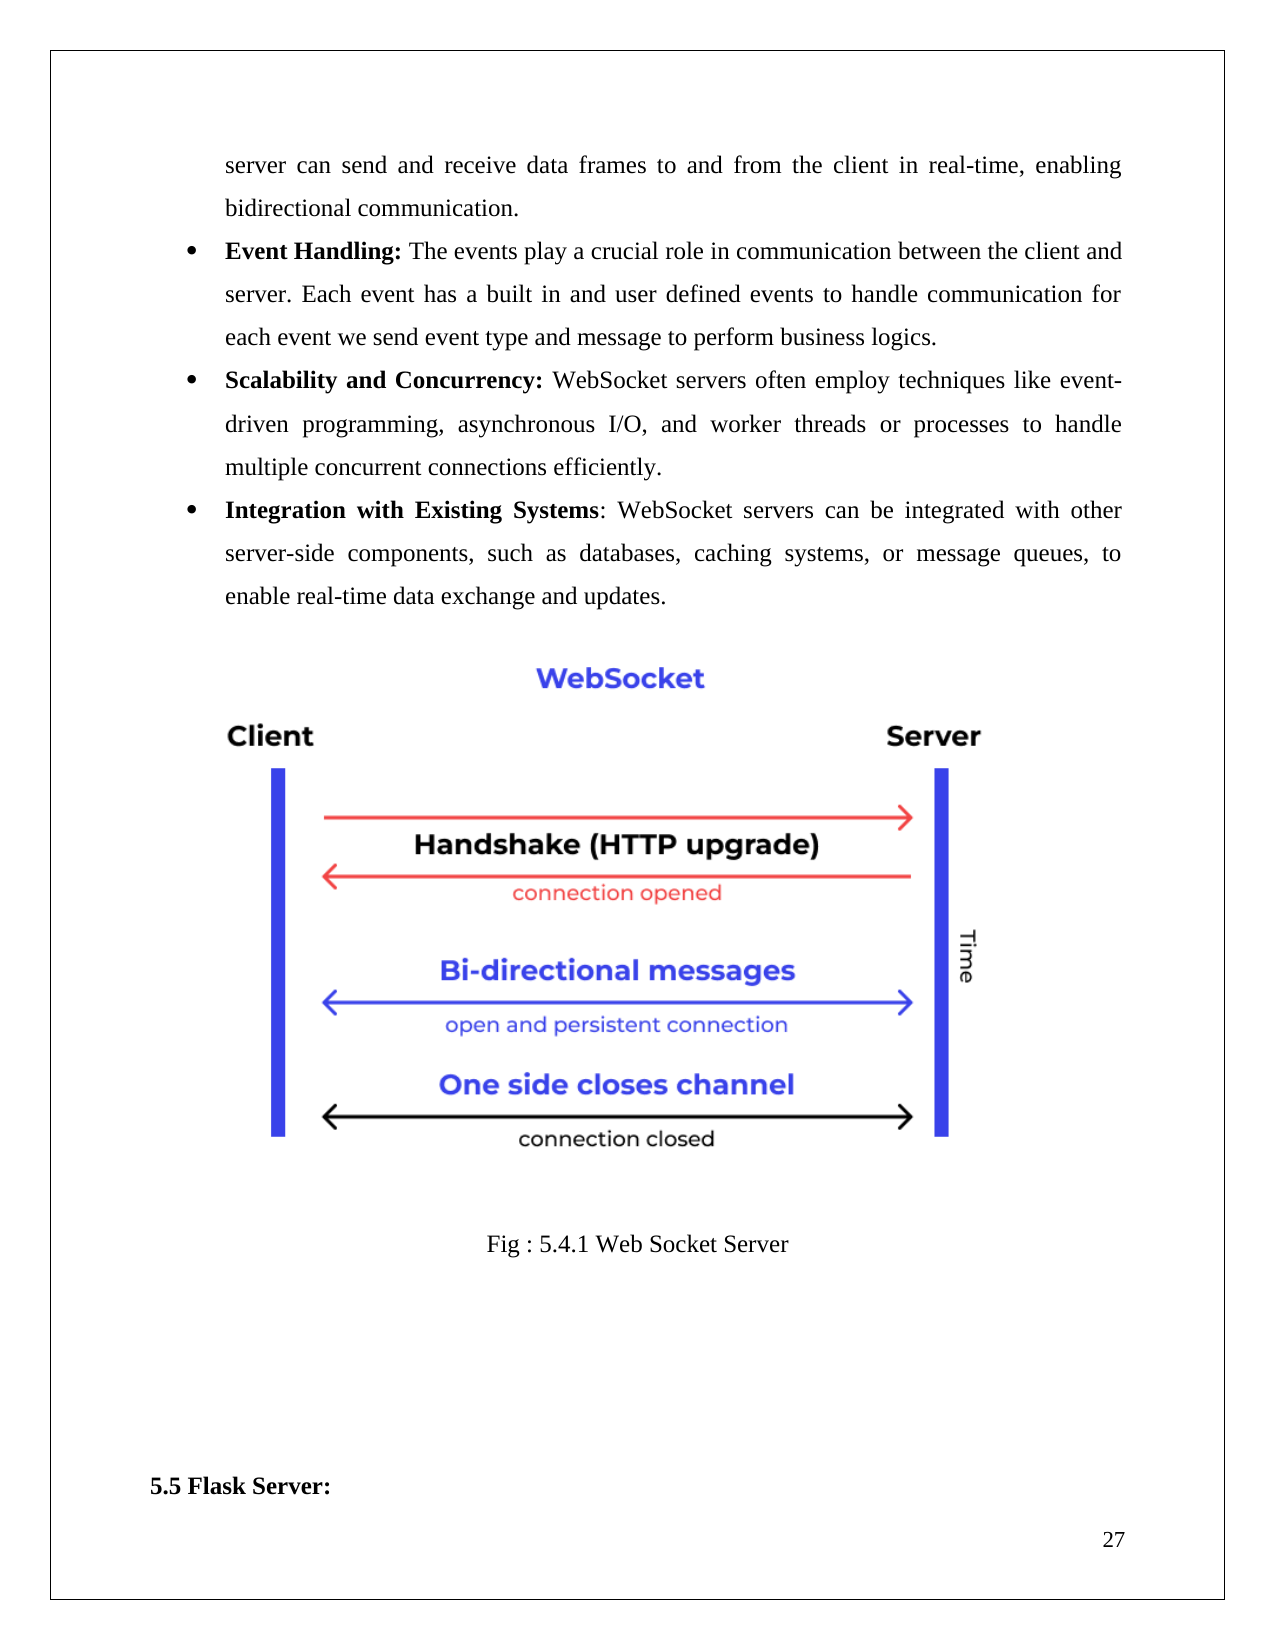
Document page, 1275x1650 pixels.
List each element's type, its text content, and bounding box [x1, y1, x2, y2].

text Fig : 5.4.1 Web Socket Server [150, 1229, 1125, 1258]
subtitle Event Handling: The events play a crucial role in communication between the client and server. Each event has a built in and user defined events to handle communication for each event we send event type and message to perform business logics. [187, 236, 1123, 351]
subtitle Integration with Existing Systems: WebSocket servers can be integrated with other server-side components, such as databases, caching systems, or message queues, to enable real-time data exchange and updates. [187, 495, 1123, 610]
subtitle Scalability and Concurrency: WebSocket servers often employ techniques like event-driven programming, asynchronous I/O, and worker threads or processes to handle multiple concurrent connections efficiently. [187, 366, 1123, 481]
text 5.5 Flask Server: [150, 1471, 1125, 1500]
picture [150, 667, 1091, 1184]
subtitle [187, 150, 1123, 222]
